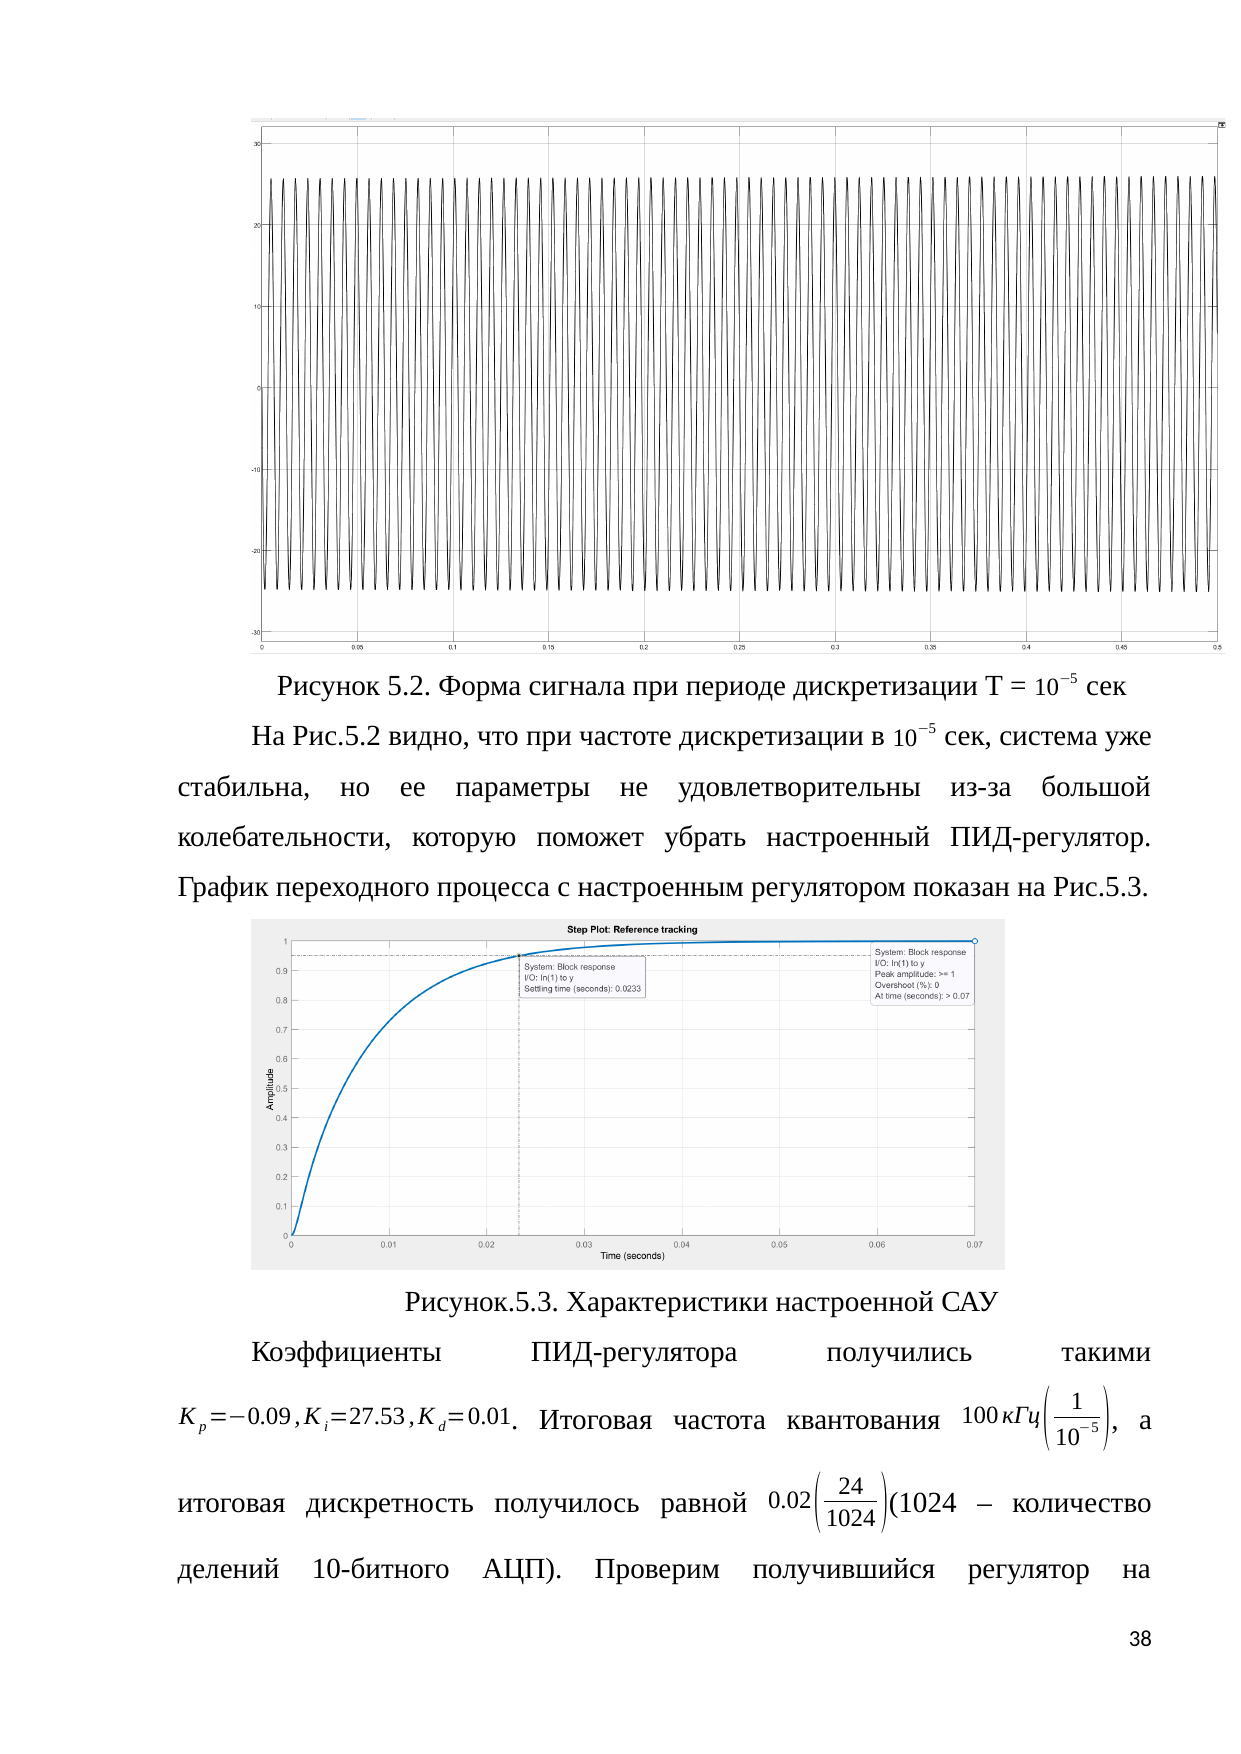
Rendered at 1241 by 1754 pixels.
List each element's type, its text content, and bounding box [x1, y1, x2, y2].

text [177, 1334, 1152, 1585]
picture [251, 118, 1226, 654]
text Рисунок.5.3. Характеристики настроенной САУ [177, 1284, 1152, 1317]
text Рисунок 5.2. Форма сигнала при периоде дискретизации Т = сек [177, 668, 1152, 702]
picture [251, 919, 1005, 1270]
text На Рис.5.2 видно, что при частоте дискретизации в сек, система уже стабильна, но ее параметры не удовлетворительны из-за большой колебательности, которую поможет убрать настроенный ПИД-регулятор. График переходного процесса с настроенным регулятором показан на Рис.5.3. [177, 718, 1152, 903]
